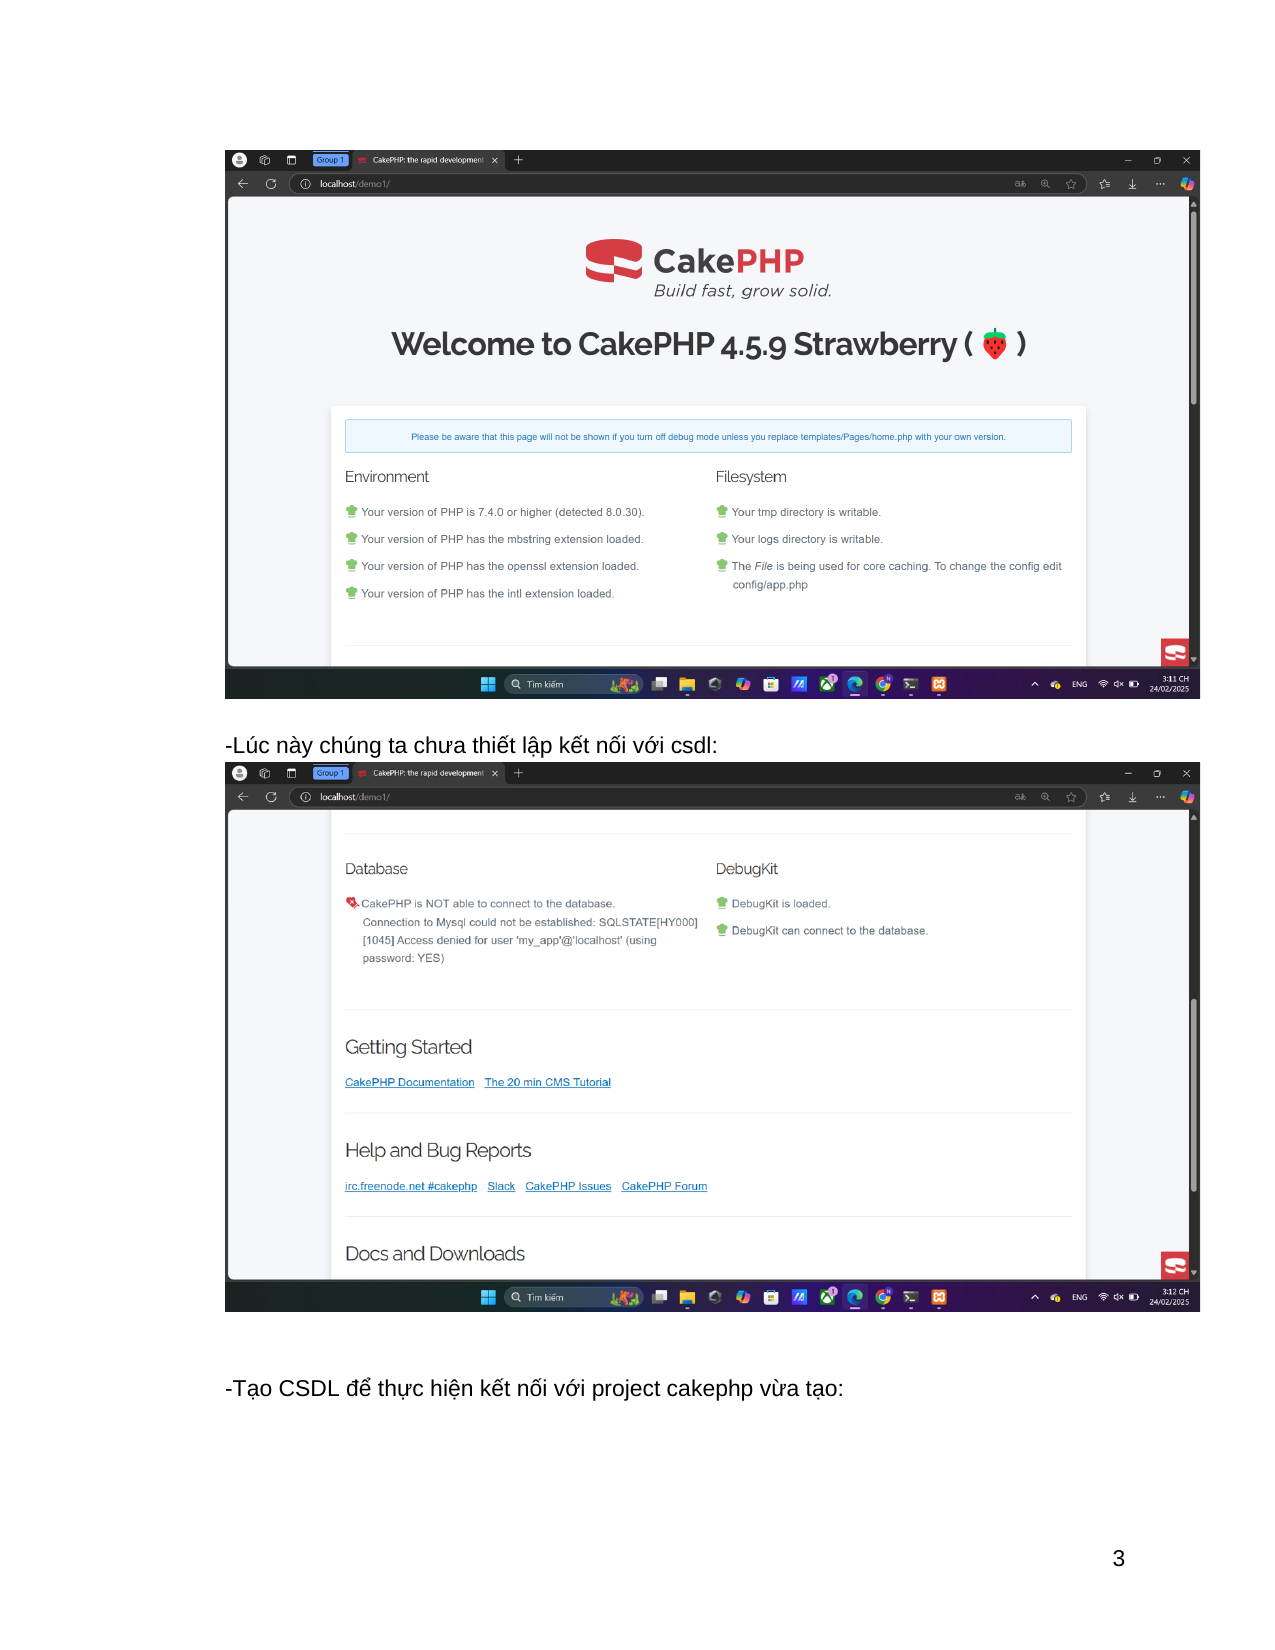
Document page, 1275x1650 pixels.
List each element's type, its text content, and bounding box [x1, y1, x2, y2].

picture [225, 762, 1200, 1312]
text -Lúc này chúng ta chưa thiết lập kết nối với csdl: [225, 732, 1125, 759]
text -Tạo CSDL để thực hiện kết nối với project cakephp vừa tạo: [225, 1375, 1125, 1402]
picture [225, 150, 1200, 699]
